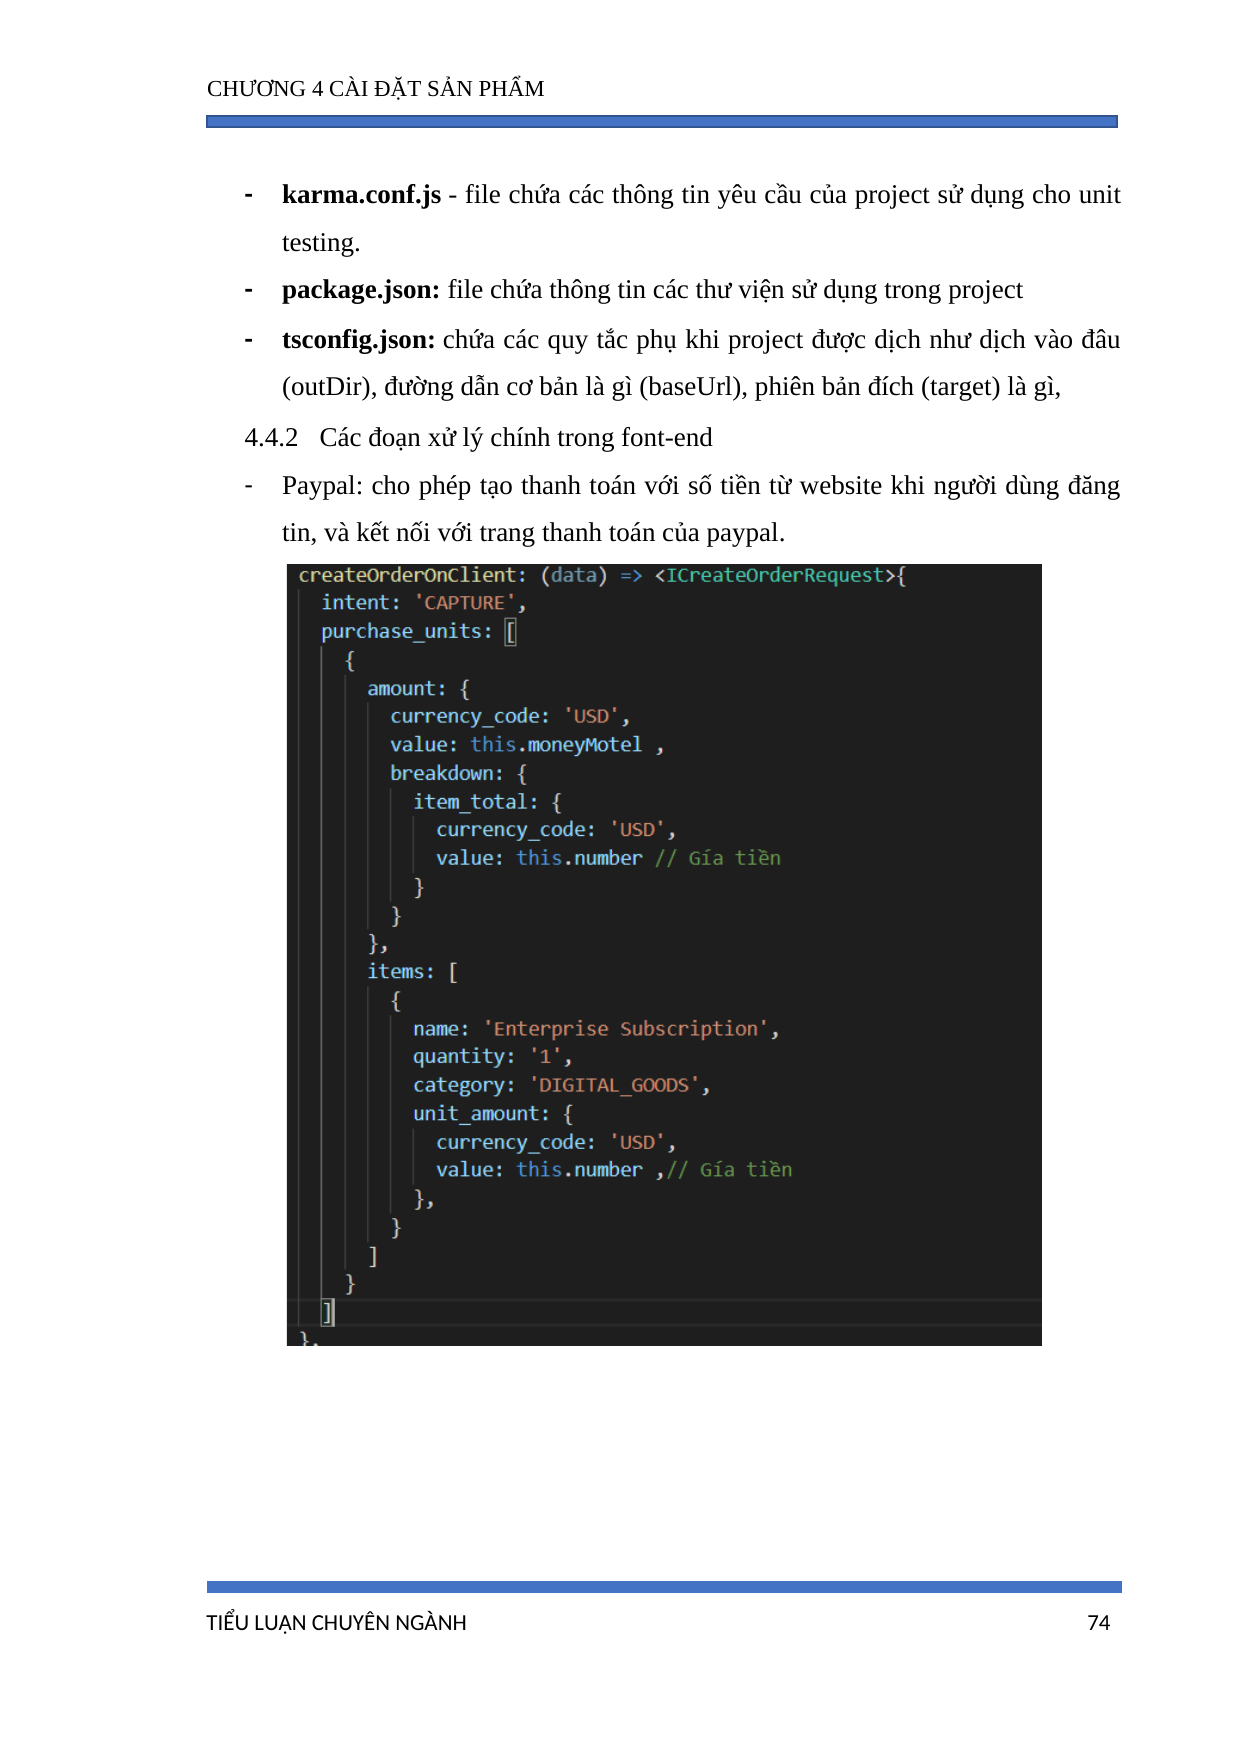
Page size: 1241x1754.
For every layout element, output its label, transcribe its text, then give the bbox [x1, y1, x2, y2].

picture [286, 564, 1042, 1346]
subtitle Các đoạn xử lý chính trong font-end [244, 421, 1122, 452]
list tsconfig.json: chứa các quy tắc phụ khi project được dịch như dịch vào đâu (outDir), đường dẫn cơ bản là gì (baseUrl), phiên bản đích (target) là gì, [244, 322, 1122, 402]
list karma.conf.js - file chứa các thông tin yêu cầu của project sử dụng cho unit testing. [244, 177, 1122, 257]
list Paypal: cho phép tạo thanh toán với số tiền từ website khi người dùng đăng tin, và kết nối với trang thanh toán của paypal. [244, 468, 1122, 548]
list package.json: file chứa thông tin các thư viện sử dụng trong project [244, 272, 1122, 305]
